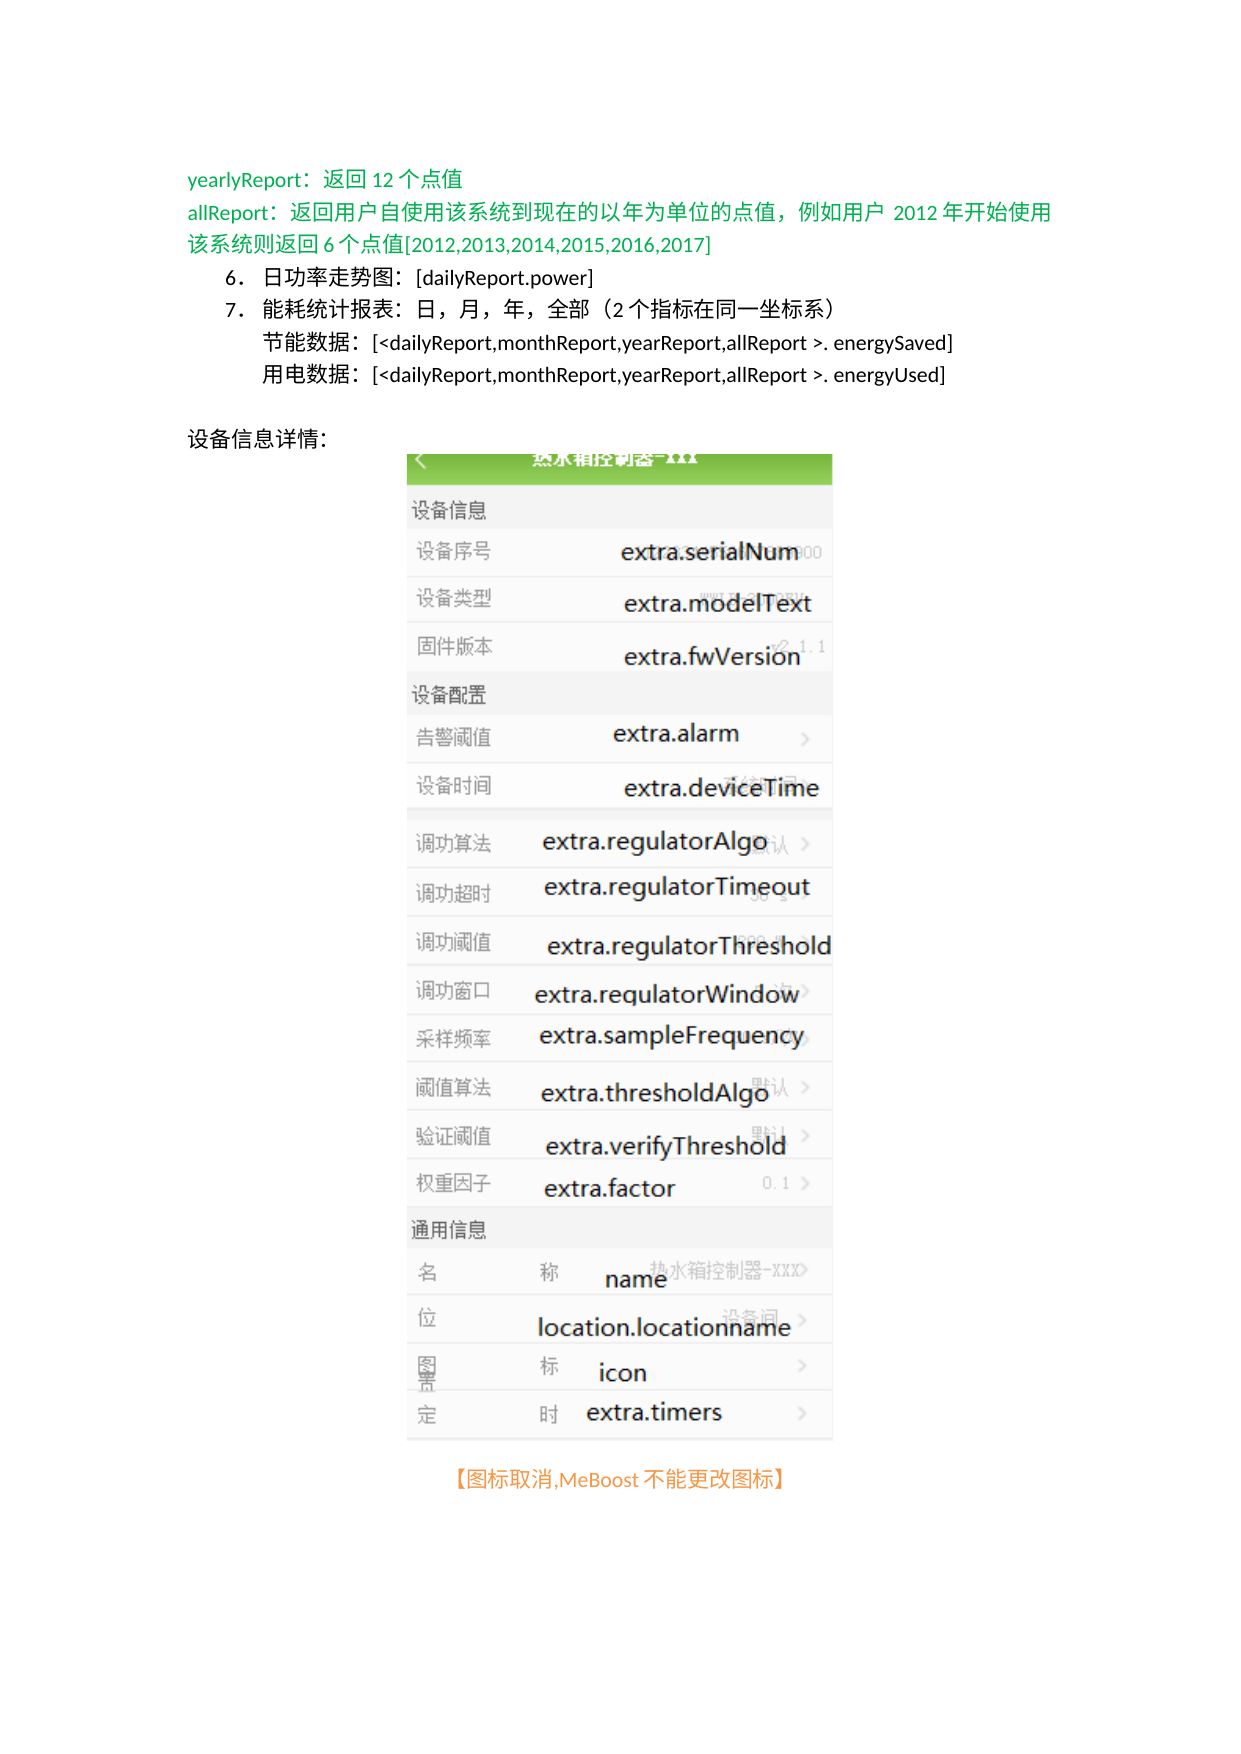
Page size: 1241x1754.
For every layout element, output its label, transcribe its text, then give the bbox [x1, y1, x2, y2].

text allReport：返回用户自使用该系统到现在的以年为单位的点值，例如用户2012年开始使用该系统则返回6个点值[2012,2013,2014,2015,2016,2017] [187, 194, 1053, 259]
text 设备信息详情： [187, 422, 1053, 454]
list 能耗统计报表：日，月，年，全部（2个指标在同一坐标系） [225, 292, 1053, 324]
list 日功率走势图：[dailyReport.power] [225, 259, 1053, 292]
picture [406, 454, 834, 1441]
list 节能数据：[<dailyReport,monthReport,yearReport,allReport >. energySaved] [262, 324, 1053, 357]
list 用电数据：[<dailyReport,monthReport,yearReport,allReport >. energyUsed] [262, 357, 1053, 389]
text 【图标取消,MeBoost不能更改图标】 [187, 1462, 1053, 1494]
text yearlyReport：返回12个点值 [187, 162, 1053, 194]
